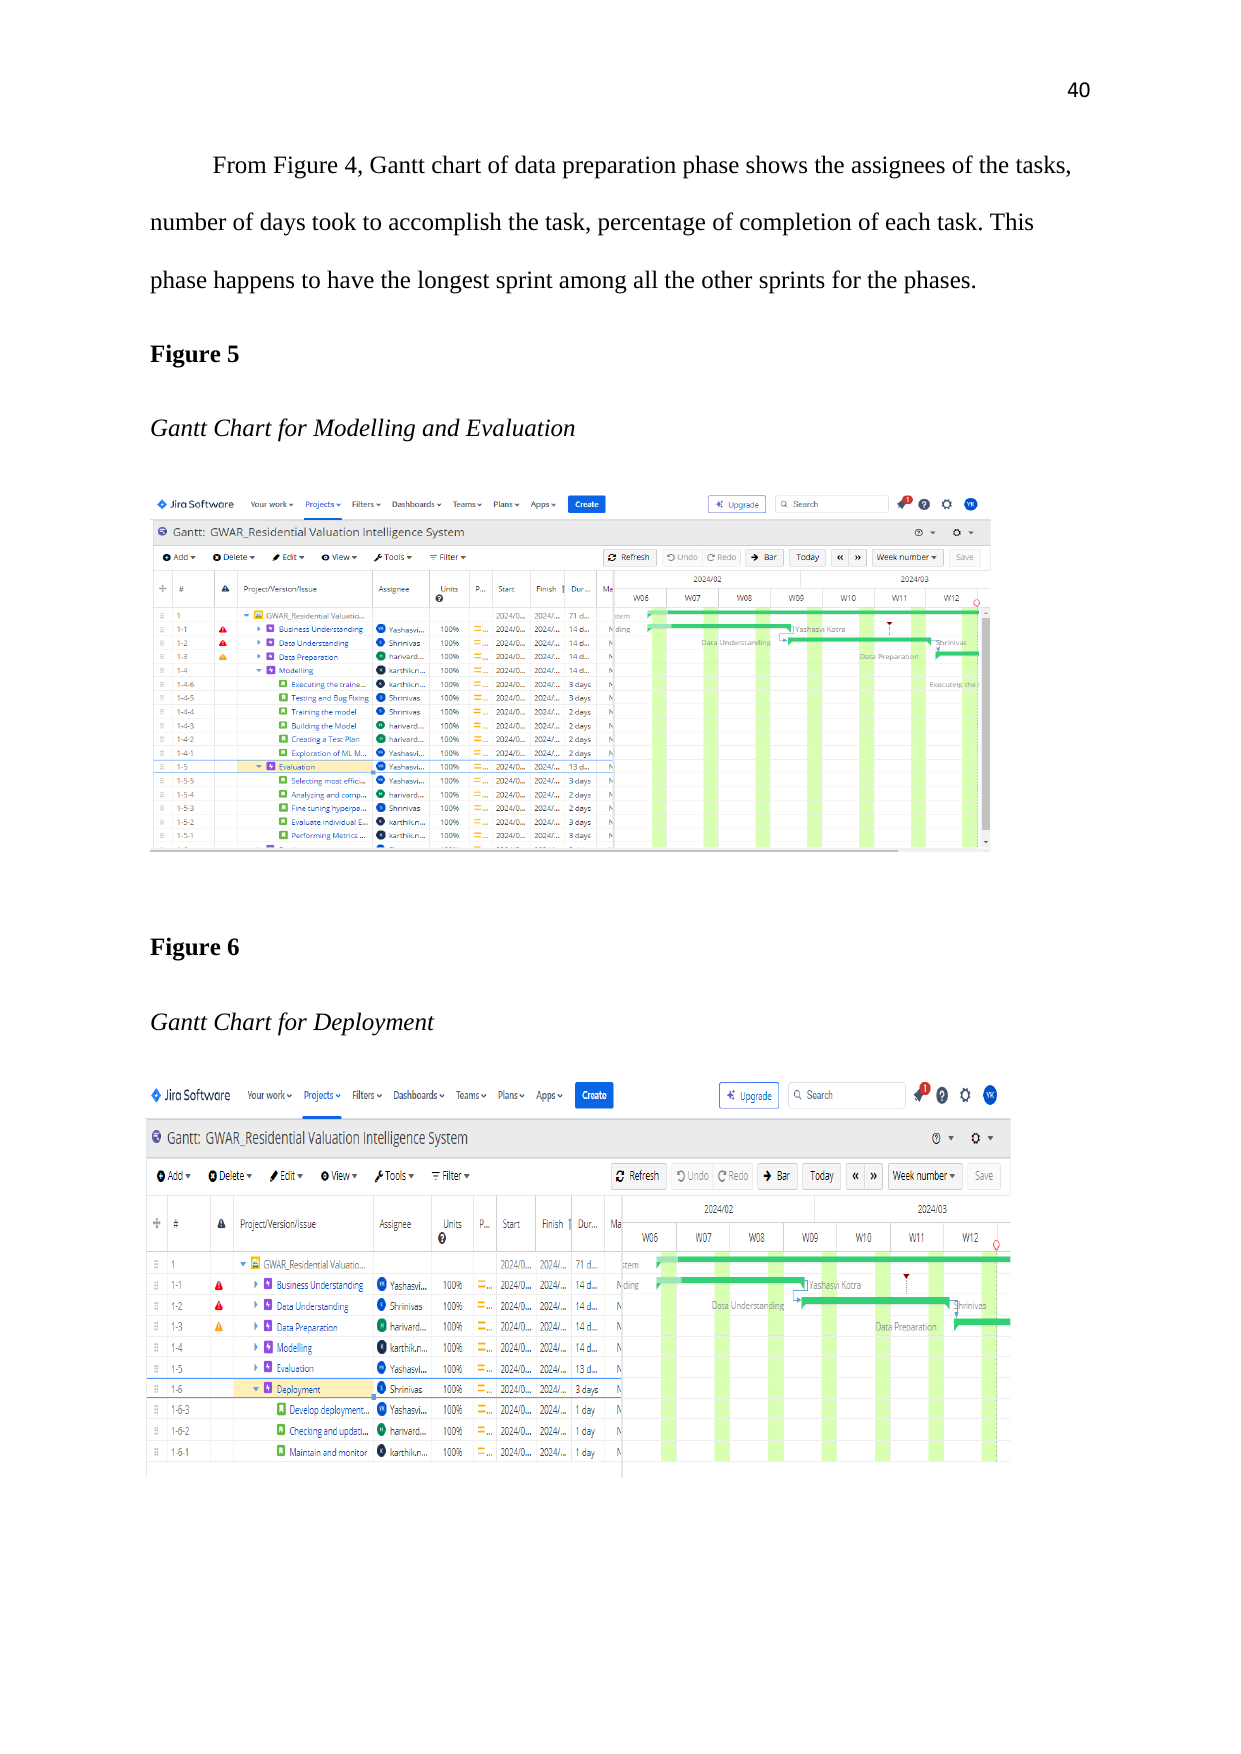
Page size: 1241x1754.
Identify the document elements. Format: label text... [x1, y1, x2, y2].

text Gantt Chart for Modelling and Evaluation [150, 413, 1090, 442]
picture [145, 1072, 1011, 1478]
text From Figure 4, Gantt chart of data preparation phase shows the assignees of the tasks, number of days took to accomplish the task, percentage of completion of each task. This phase happens to have the longest sprint among all the other sprints for the phases. [150, 150, 1090, 294]
text Figure 6 [150, 932, 1090, 961]
text Figure 5 [150, 339, 1090, 368]
text Gantt Chart for Deployment [150, 1007, 1090, 1035]
picture [150, 489, 991, 852]
